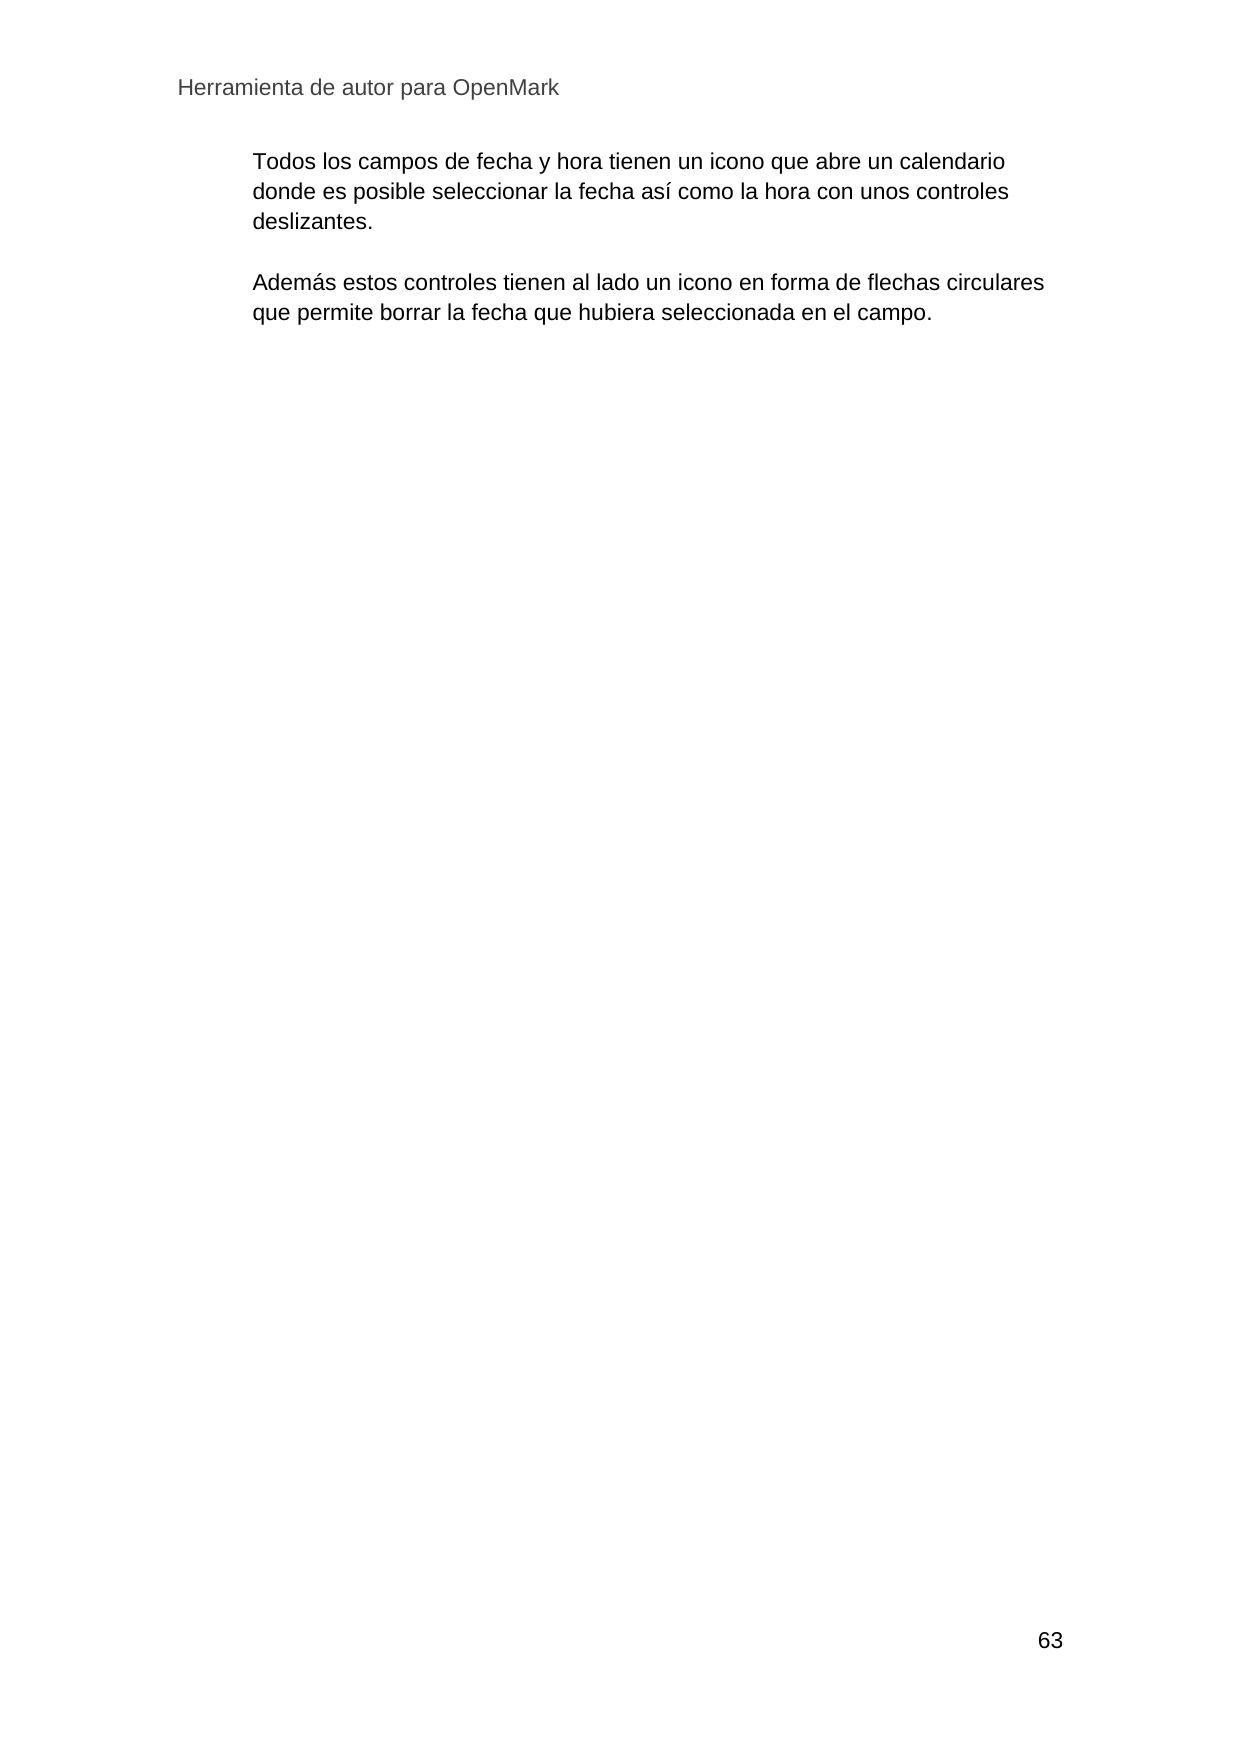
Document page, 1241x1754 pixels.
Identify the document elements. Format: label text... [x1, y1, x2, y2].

list Además estos controles tienen al lado un icono en forma de flechas circulares que permite borrar la fecha que hubiera seleccionada en el campo. [252, 268, 1063, 325]
list Todos los campos de fecha y hora tienen un icono que abre un calendario donde es posible seleccionar la fecha así como la hora con unos controles deslizantes. [252, 148, 1063, 234]
